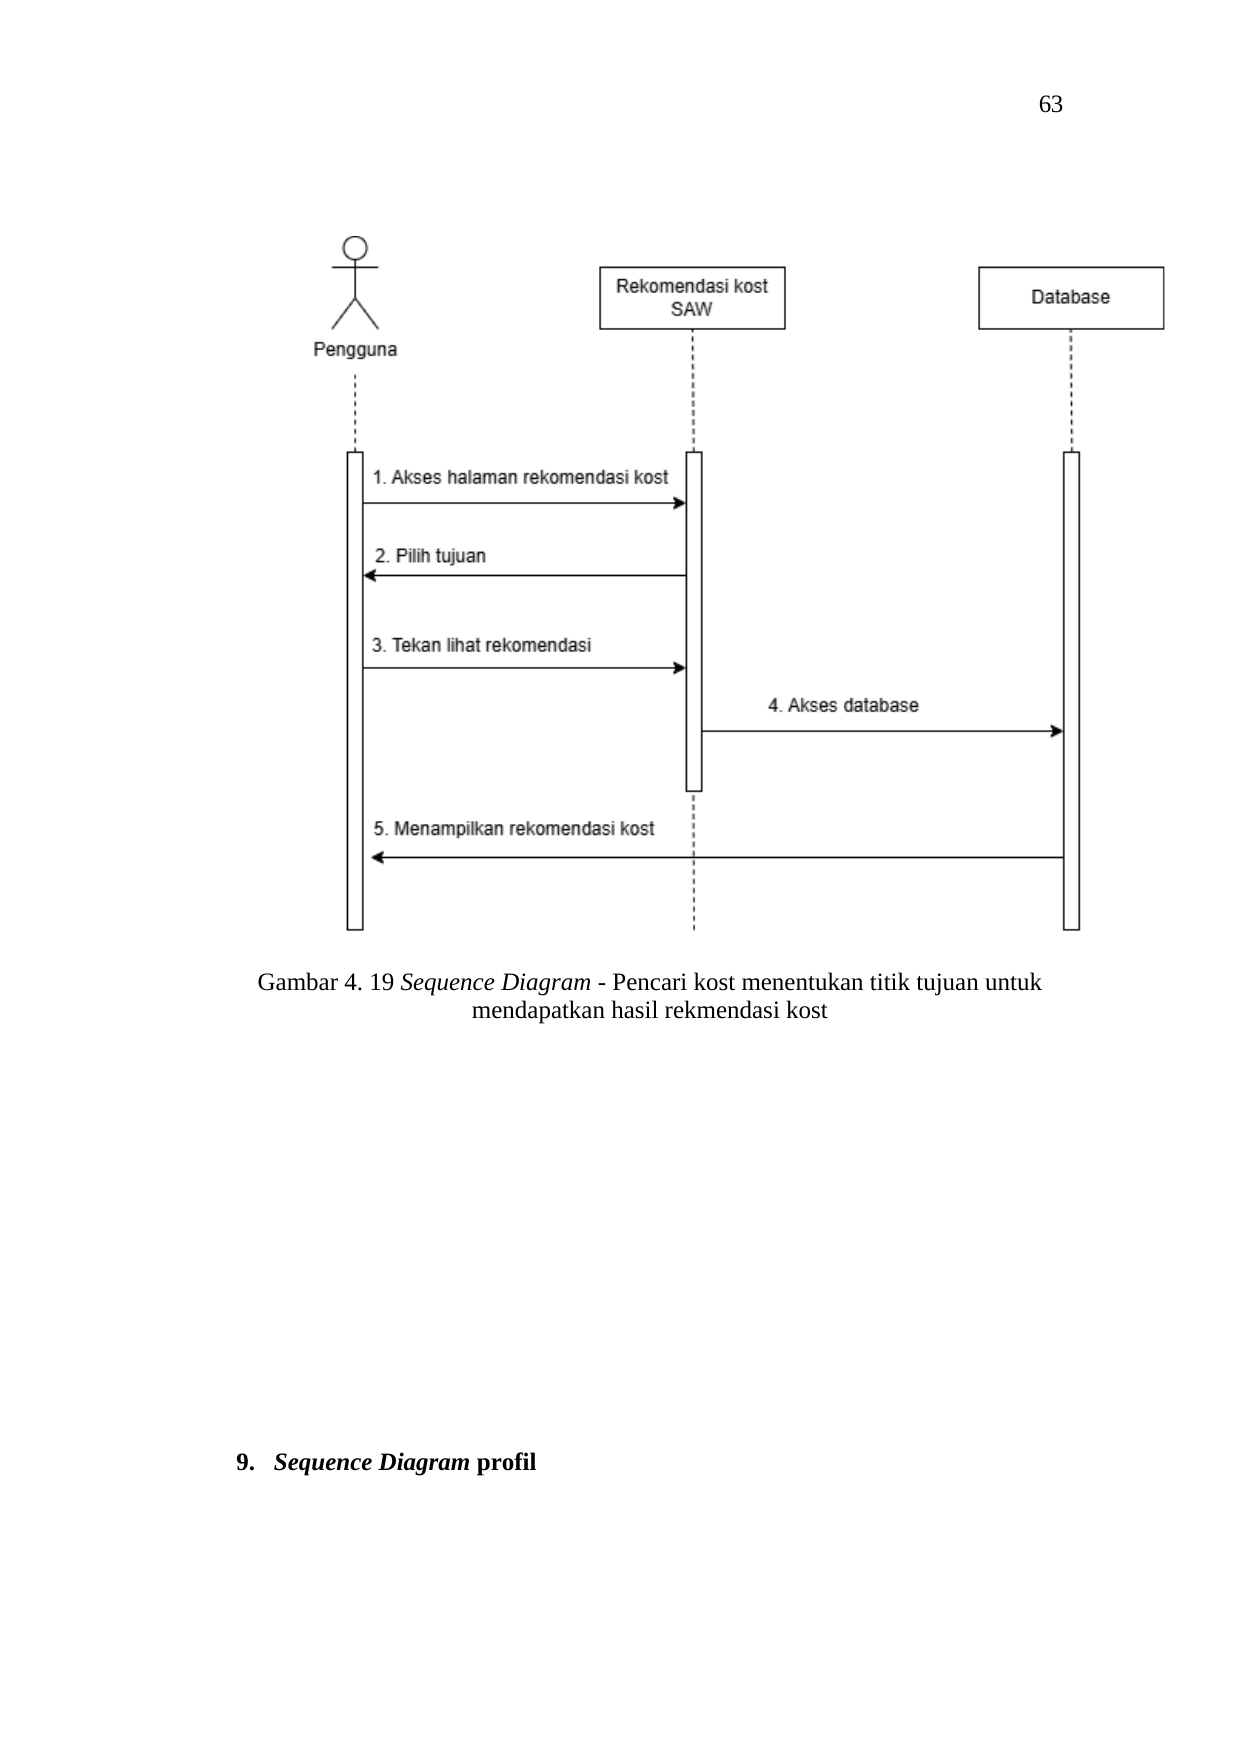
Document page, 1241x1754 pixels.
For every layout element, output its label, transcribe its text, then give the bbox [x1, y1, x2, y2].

picture [273, 236, 1165, 934]
list Sequence Diagram profil [236, 1447, 1063, 1476]
text Gambar 4. 19 Sequence Diagram - Pencari kost menentukan titik tujuan untuk mendapatkan hasil rekmendasi kost [236, 967, 1063, 1024]
